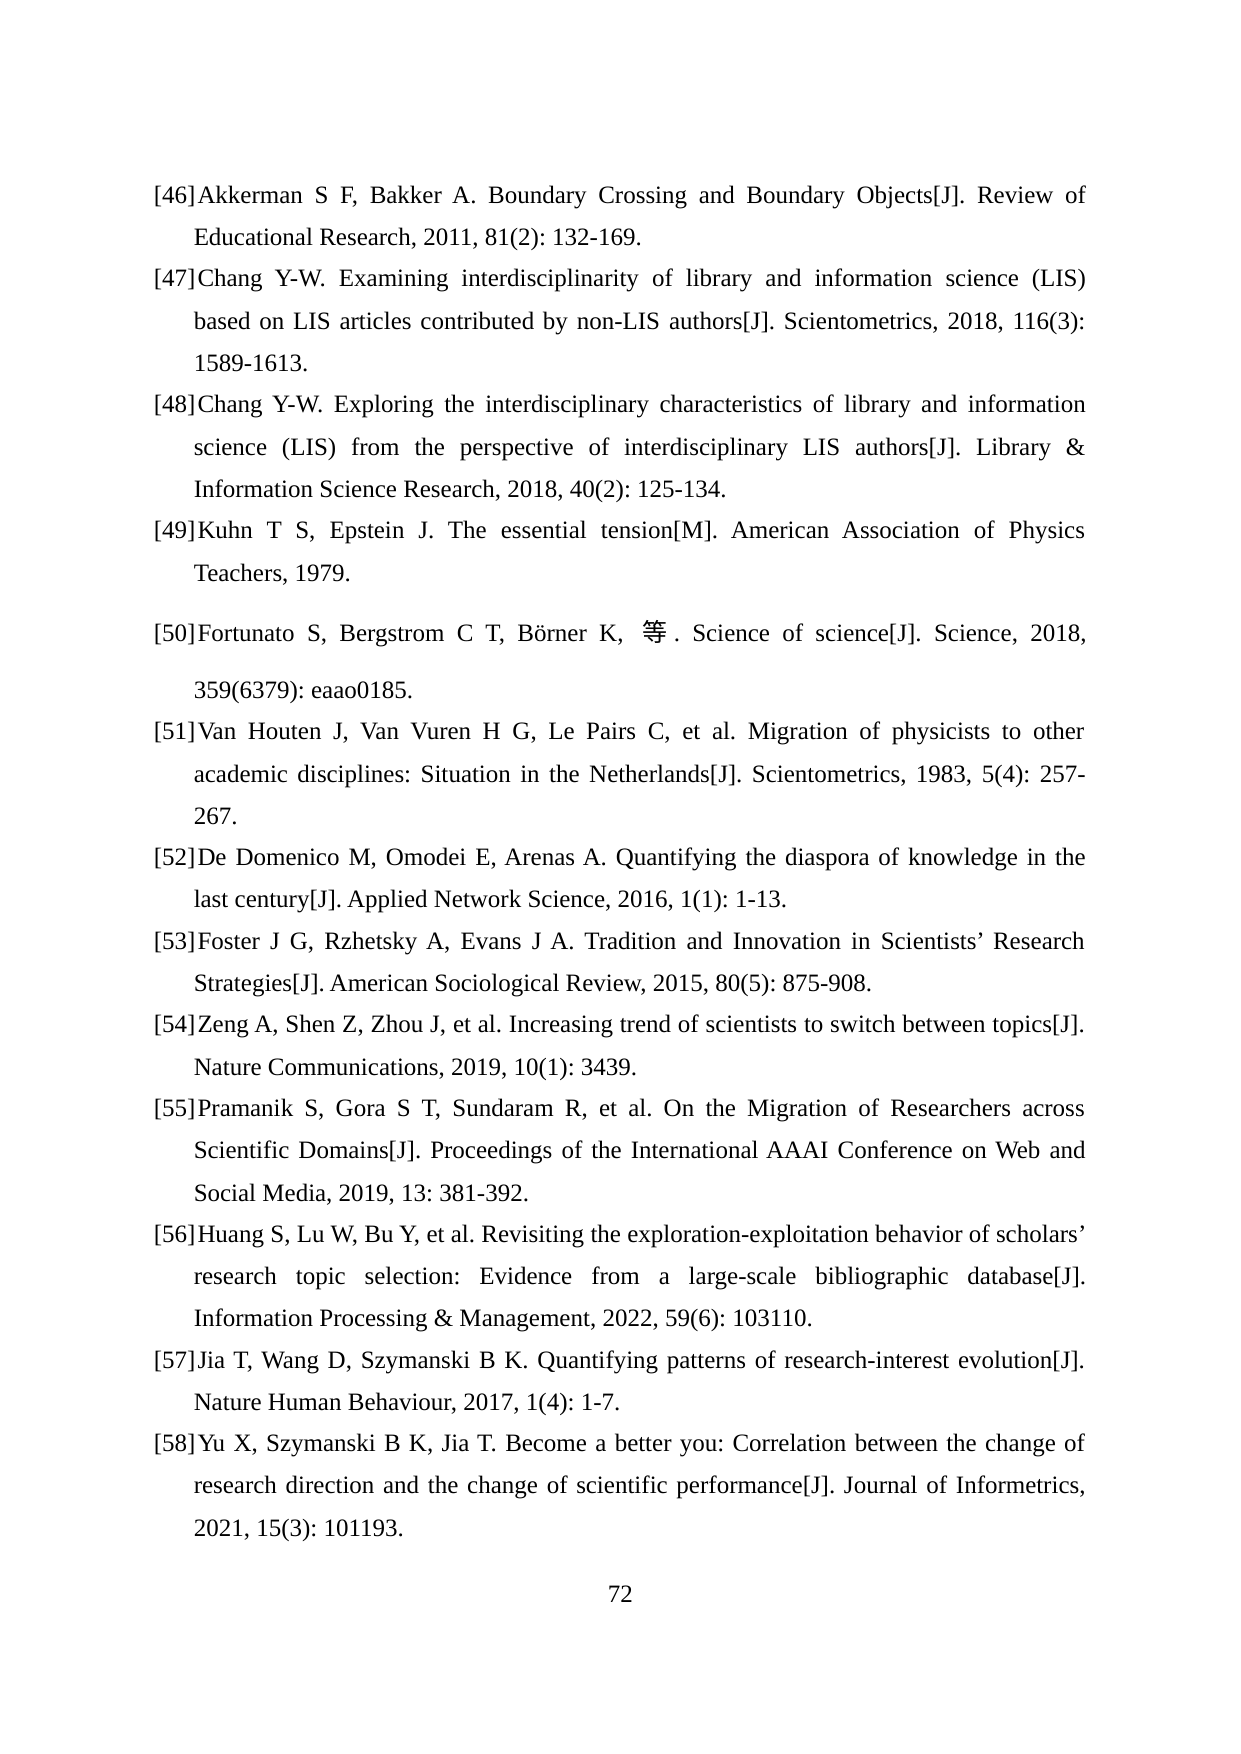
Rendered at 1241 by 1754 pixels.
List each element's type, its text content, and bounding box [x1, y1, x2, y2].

text [47] Chang Y-W. Examining interdisciplinarity of library and information science (LIS) based on LIS articles contributed by non-LIS authors[J]. Scientometrics, 2018, 116(3): 1589-1613. [153, 261, 1087, 379]
text [50] Fortunato S, Bergstrom C T, Börner K, 等. Science of science[J]. Science, 2018, 359(6379): eaao0185. [153, 596, 1087, 706]
text [55] Pramanik S, Gora S T, Sundaram R, et al. On the Migration of Researchers across Scientific Domains[J]. Proceedings of the International AAAI Conference on Web and Social Media, 2019, 13: 381-392. [153, 1090, 1087, 1209]
text [56] Huang S, Lu W, Bu Y, et al. Revisiting the exploration-exploitation behavior of scholars’ research topic selection: Evidence from a large-scale bibliographic database[J]. Information Processing & Management, 2022, 59(6): 103110. [153, 1216, 1087, 1335]
text [54] Zeng A, Shen Z, Zhou J, et al. Increasing trend of scientists to switch between topics[J]. Nature Communications, 2019, 10(1): 3439. [153, 1007, 1087, 1083]
text [53] Foster J G, Rzhetsky A, Evans J A. Tradition and Innovation in Scientists’ Research Strategies[J]. American Sociological Review, 2015, 80(5): 875-908. [153, 923, 1087, 999]
text [52] De Domenico M, Omodei E, Arenas A. Quantifying the diaspora of knowledge in the last century[J]. Applied Network Science, 2016, 1(1): 1-13. [153, 839, 1087, 916]
text [49] Kuhn T S, Epstein J. The essential tension[M]. American Association of Physics Teachers, 1979. [153, 513, 1087, 589]
text [58] Yu X, Szymanski B K, Jia T. Become a better you: Correlation between the change of research direction and the change of scientific performance[J]. Journal of Informetrics, 2021, 15(3): 101193. [153, 1426, 1087, 1544]
text [46] Akkerman S F, Bakker A. Boundary Crossing and Boundary Objects[J]. Review of Educational Research, 2011, 81(2): 132-169. [153, 177, 1087, 253]
text [57] Jia T, Wang D, Szymanski B K. Quantifying patterns of research-interest evolution[J]. Nature Human Behaviour, 2017, 1(4): 1-7. [153, 1342, 1087, 1418]
text [48] Chang Y-W. Exploring the interdisciplinary characteristics of library and information science (LIS) from the perspective of interdisciplinary LIS authors[J]. Library & Information Science Research, 2018, 40(2): 125-134. [153, 387, 1087, 505]
text [51] Van Houten J, Van Vuren H G, Le Pairs C, et al. Migration of physicists to other academic disciplines: Situation in the Netherlands[J]. Scientometrics, 1983, 5(4): 257-267. [153, 714, 1087, 832]
